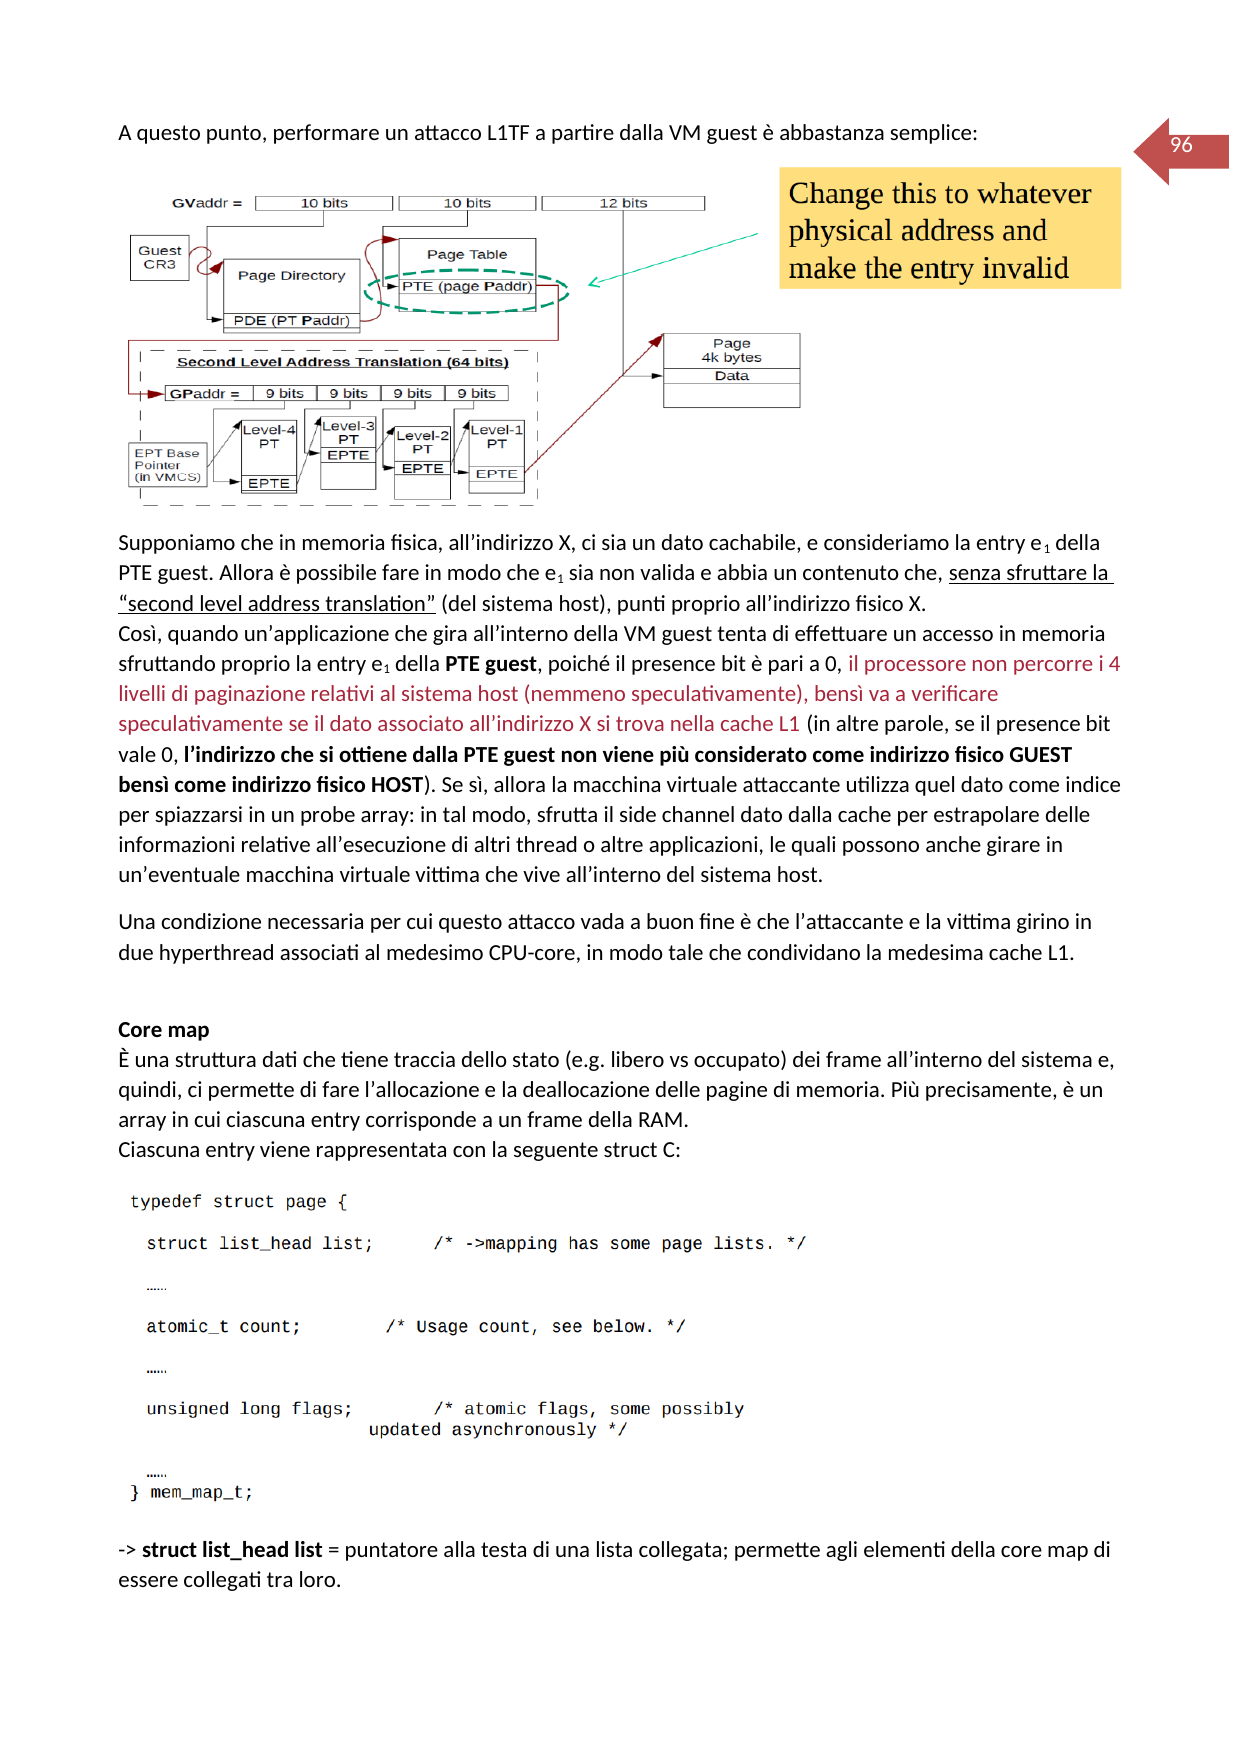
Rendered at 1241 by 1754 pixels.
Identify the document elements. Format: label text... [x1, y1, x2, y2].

picture [118, 1182, 818, 1517]
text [118, 1535, 1122, 1593]
text Supponiamo che in memoria fisica, all’indirizzo X, ci sia un dato cachabile, e consideriamo la entry e1 della PTE guest. Allora è possibile fare in modo che e1 sia non valida e abbia un contenuto che, senza sfruttare la “second level address translation” (del sistema host), punti proprio all’indirizzo fisico X. Così, quando un’applicazione che gira all’interno della VM guest tenta di effettuare un accesso in memoria sfruttando proprio la entry e1 della PTE guest, poiché il presence bit è pari a 0, il processore non percorre i 4 livelli di paginazione relativi al sistema host (nemmeno speculativamente), bensì va a verificare speculativamente se il dato associato all’indirizzo X si trova nella cache L1 (in altre parole, se il presence bit vale 0, l’indirizzo che si ottiene dalla PTE guest non viene più considerato come indirizzo fisico GUEST bensì come indirizzo fisico HOST). Se sì, allora la macchina virtuale attaccante utilizza quel dato come indice per spiazzarsi in un probe array: in tal modo, sfrutta il side channel dato dalla cache per estrapolare delle informazioni relative all’esecuzione di altri thread o altre applicazioni, le quali possono anche girare in un’eventuale macchina virtuale vittima che vive all’interno del sistema host. [118, 528, 1122, 889]
text A questo punto, performare un attacco L1TF a partire dalla VM guest è abbastanza semplice: [118, 118, 1122, 146]
text Una condizione necessaria per cui questo attacco vada a buon fine è che l’attaccante e la vittima girino in due hyperthread associati al medesimo CPU-core, in modo tale che condividano la medesima cache L1. [118, 907, 1122, 966]
text Core map È una struttura dati che tiene traccia dello stato (e.g. libero vs occupato) dei frame all’interno del sistema e, quindi, ci permette di fare l’allocazione e la deallocazione delle pagine di memoria. Più precisamente, è un array in cui ciascuna entry corrisponde a un frame della RAM. Ciascuna entry viene rappresentata con la seguente struct C: [118, 984, 1122, 1164]
picture [118, 165, 1123, 510]
